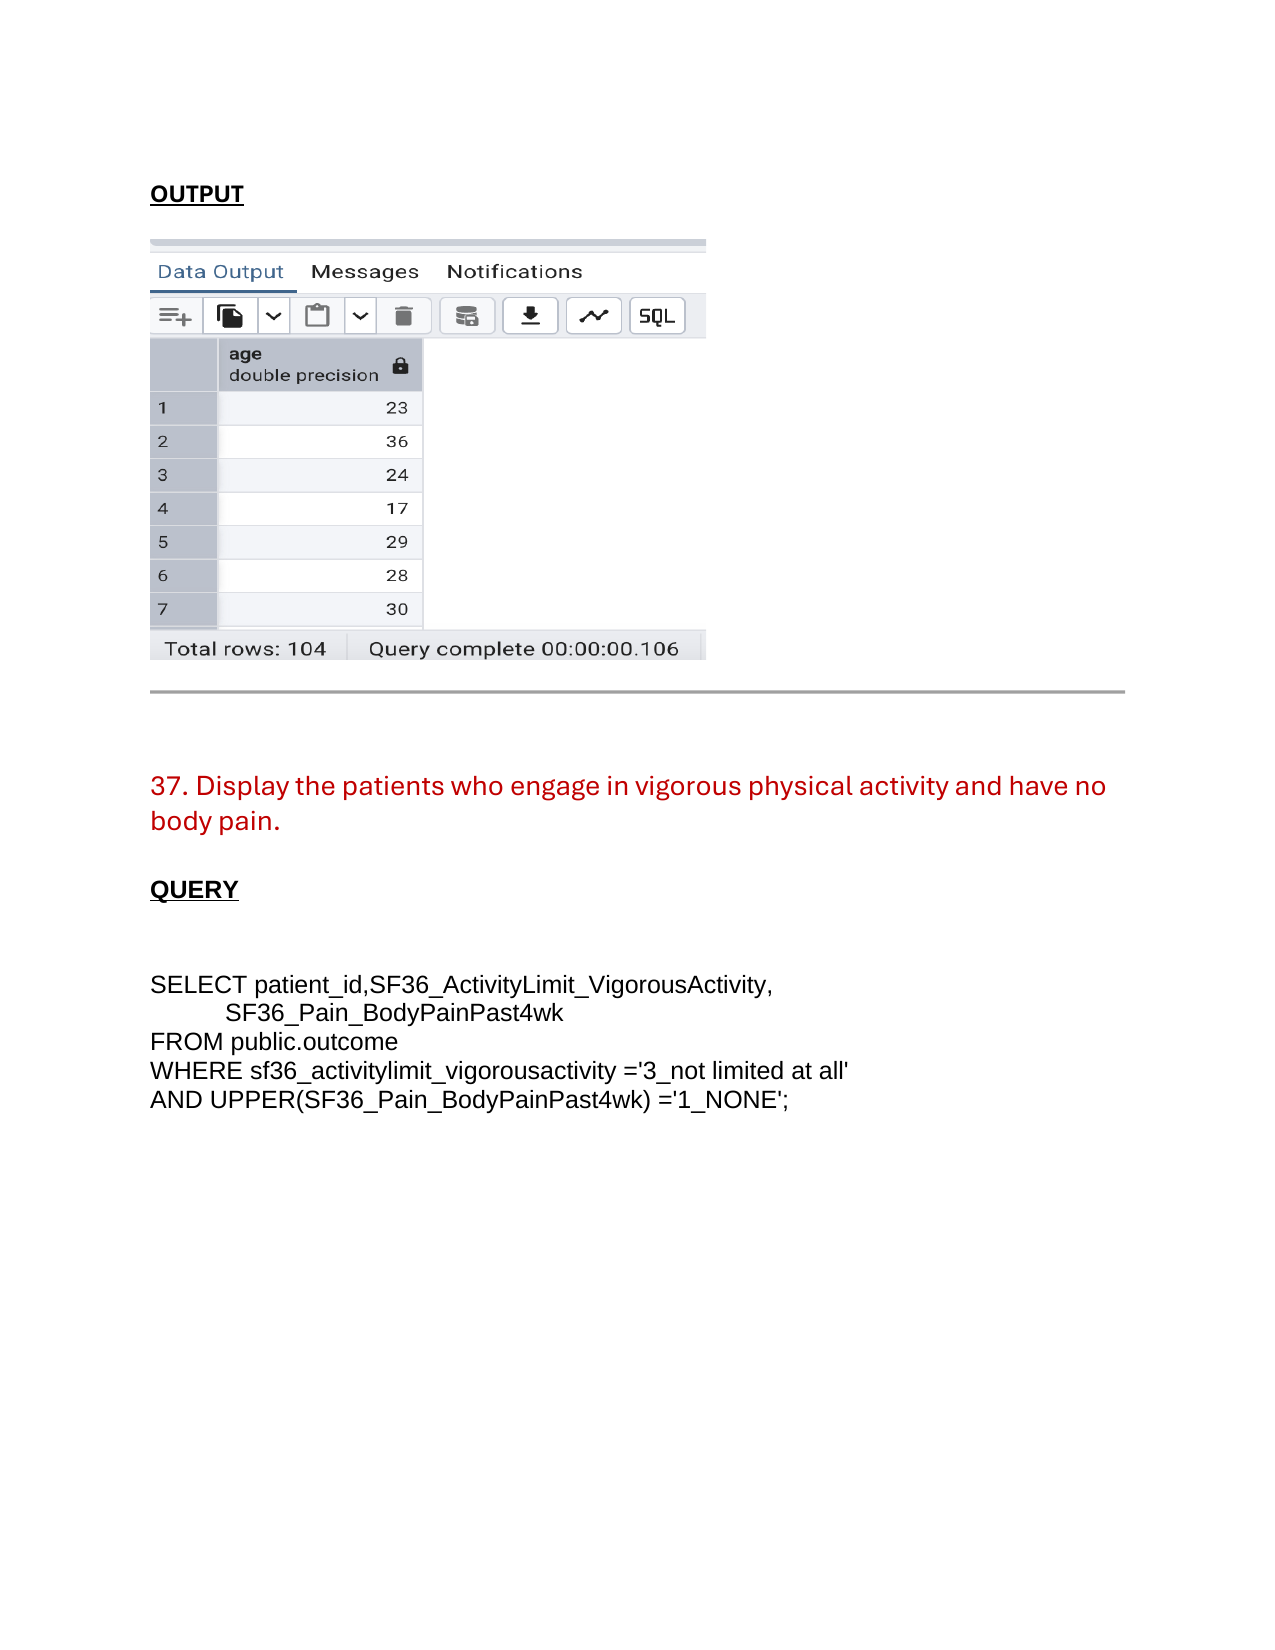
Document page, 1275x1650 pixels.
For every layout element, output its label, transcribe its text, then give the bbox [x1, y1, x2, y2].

text AND UPPER(SF36_Pain_BodyPainPast4wk) ='1_NONE'; [150, 1084, 1125, 1113]
text QUERY [150, 875, 1125, 903]
text OUTPUT [150, 179, 1125, 209]
text SELECT patient_id,SF36_ActivityLimit_VigorousActivity, [150, 969, 1125, 998]
text SF36_Pain_BodyPainPast4wk [150, 998, 1125, 1027]
text WHERE sf36_activitylimit_vigorousactivity ='3_not limited at all' [150, 1056, 1125, 1084]
picture [150, 239, 707, 660]
text 37. Display the patients who engage in vigorous physical activity and have no body pain. [150, 768, 1125, 839]
text FROM public.outcome [150, 1027, 1125, 1056]
